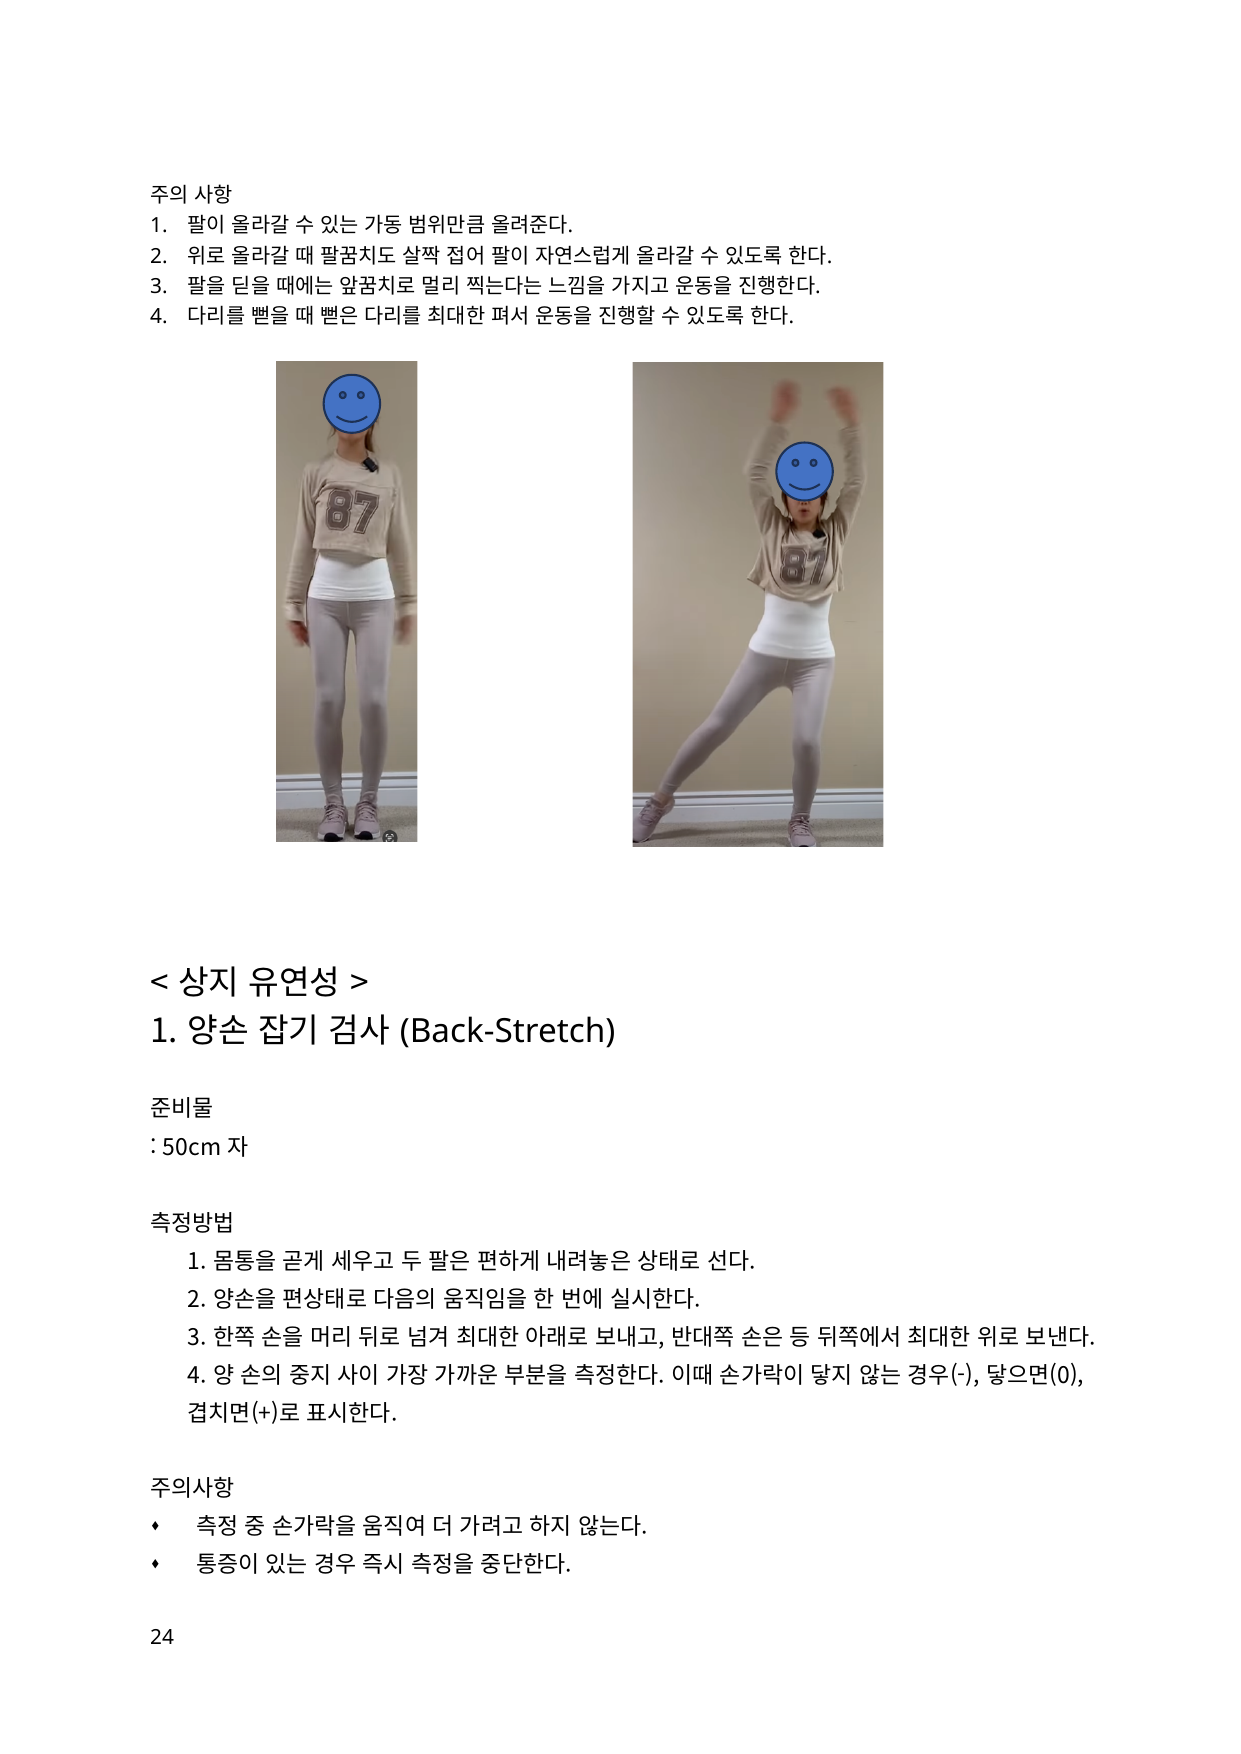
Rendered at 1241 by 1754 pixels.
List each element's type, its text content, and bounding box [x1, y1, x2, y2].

text : 50cm 자 [150, 1128, 1090, 1162]
list 팔을 딛을 때에는 앞꿈치로 멀리 찍는다는 느낌을 가지고 운동을 진행한다. [150, 269, 1090, 299]
list 양손 잡기 검사 (Back-Stretch) [150, 1004, 1090, 1052]
text < 상지 유연성 > [150, 956, 1090, 1004]
text 측정방법 [150, 1205, 1090, 1238]
text 준비물 [150, 1090, 1090, 1123]
text 주의사항 [150, 1469, 1090, 1503]
text 2. 양손을 편상태로 다음의 움직임을 한 번에 실시한다. [187, 1281, 1090, 1314]
text 4. 양 손의 중지 사이 가장 가까운 부분을 측정한다. 이때 손가락이 닿지 않는 경우(-), 닿으면(0), 겹치면(+)로 표시한다. [187, 1357, 1090, 1428]
text 주의 사항 [150, 178, 1090, 209]
list 위로 올라갈 때 팔꿈치도 살짝 접어 팔이 자연스럽게 올라갈 수 있도록 한다. [150, 239, 1090, 269]
text 1. 몸통을 곧게 세우고 두 팔은 편하게 내려놓은 상태로 선다. [187, 1243, 1090, 1276]
picture [632, 362, 884, 847]
list 측정 중 손가락을 움직여 더 가려고 하지 않는다. [150, 1507, 1090, 1541]
list 다리를 뻗을 때 뻗은 다리를 최대한 펴서 운동을 진행할 수 있도록 한다. [150, 299, 1090, 330]
picture [276, 361, 418, 842]
list 팔이 올라갈 수 있는 가동 범위만큼 올려준다. [150, 209, 1090, 239]
list 통증이 있는 경우 즉시 측정을 중단한다. [150, 1546, 1090, 1579]
text 3. 한쪽 손을 머리 뒤로 넘겨 최대한 아래로 보내고, 반대쪽 손은 등 뒤쪽에서 최대한 위로 보낸다. [187, 1319, 1090, 1352]
